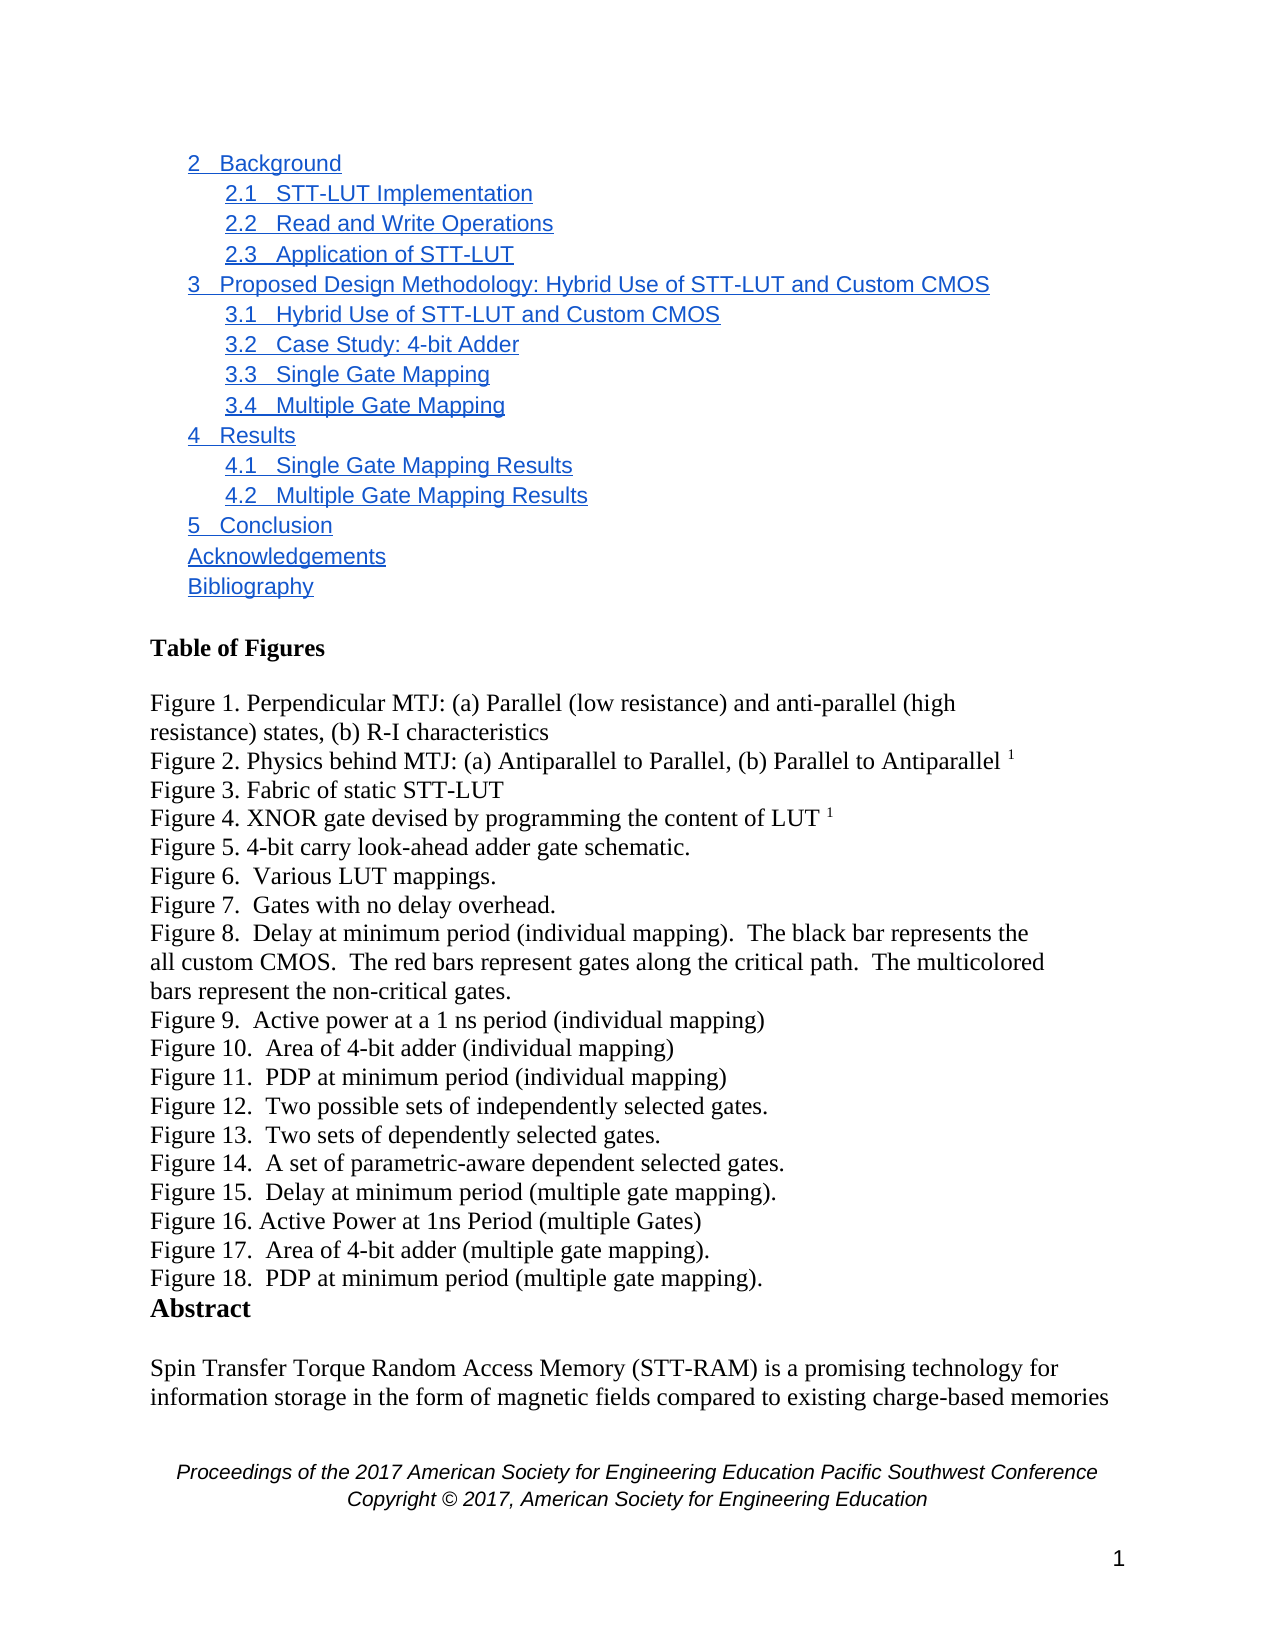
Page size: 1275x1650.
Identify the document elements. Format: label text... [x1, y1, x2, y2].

text Figure 18. PDP at minimum period (multiple gate mapping). [150, 1263, 1050, 1292]
text Figure 14. A set of parametric-aware dependent selected gates. [150, 1148, 1050, 1177]
text Figure 11. PDP at minimum period (individual mapping) [150, 1062, 1050, 1091]
text Figure 4. XNOR gate devised by programming the content of LUT 1 [150, 803, 1050, 832]
text Figure 7. Gates with no delay overhead. [150, 890, 1050, 918]
text Abstract [150, 1292, 1050, 1323]
text Figure 16. Active Power at 1ns Period (multiple Gates) [150, 1206, 1050, 1235]
text Figure 9. Active power at a 1 ns period (individual mapping) [150, 1005, 1050, 1033]
text Figure 5. 4-bit carry look-ahead adder gate schematic. [150, 832, 1050, 861]
text Figure 15. Delay at minimum period (multiple gate mapping). [150, 1177, 1050, 1206]
text Table of Figures [150, 633, 1050, 662]
text Figure 13. Two sets of dependently selected gates. [150, 1120, 1050, 1148]
text Figure 6. Various LUT mappings. [150, 861, 1050, 890]
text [150, 1353, 1125, 1411]
text Figure 1. Perpendicular MTJ: (a) Parallel (low resistance) and anti-parallel (high resistance) states, (b) R-I characteristics [150, 688, 1050, 746]
text Figure 3. Fabric of static STT-LUT [150, 775, 1050, 803]
text Figure 17. Area of 4-bit adder (multiple gate mapping). [150, 1235, 1050, 1263]
text Figure 12. Two possible sets of independently selected gates. [150, 1091, 1050, 1120]
text Figure 8. Delay at minimum period (individual mapping). The black bar represents the all custom CMOS. The red bars represent gates along the critical path. The multicolored bars represent the non-critical gates. [150, 918, 1050, 1005]
text Figure 2. Physics behind MTJ: (a) Antiparallel to Parallel, (b) Parallel to Antiparallel 1 [150, 746, 1050, 775]
text Figure 10. Area of 4-bit adder (individual mapping) [150, 1033, 1050, 1062]
